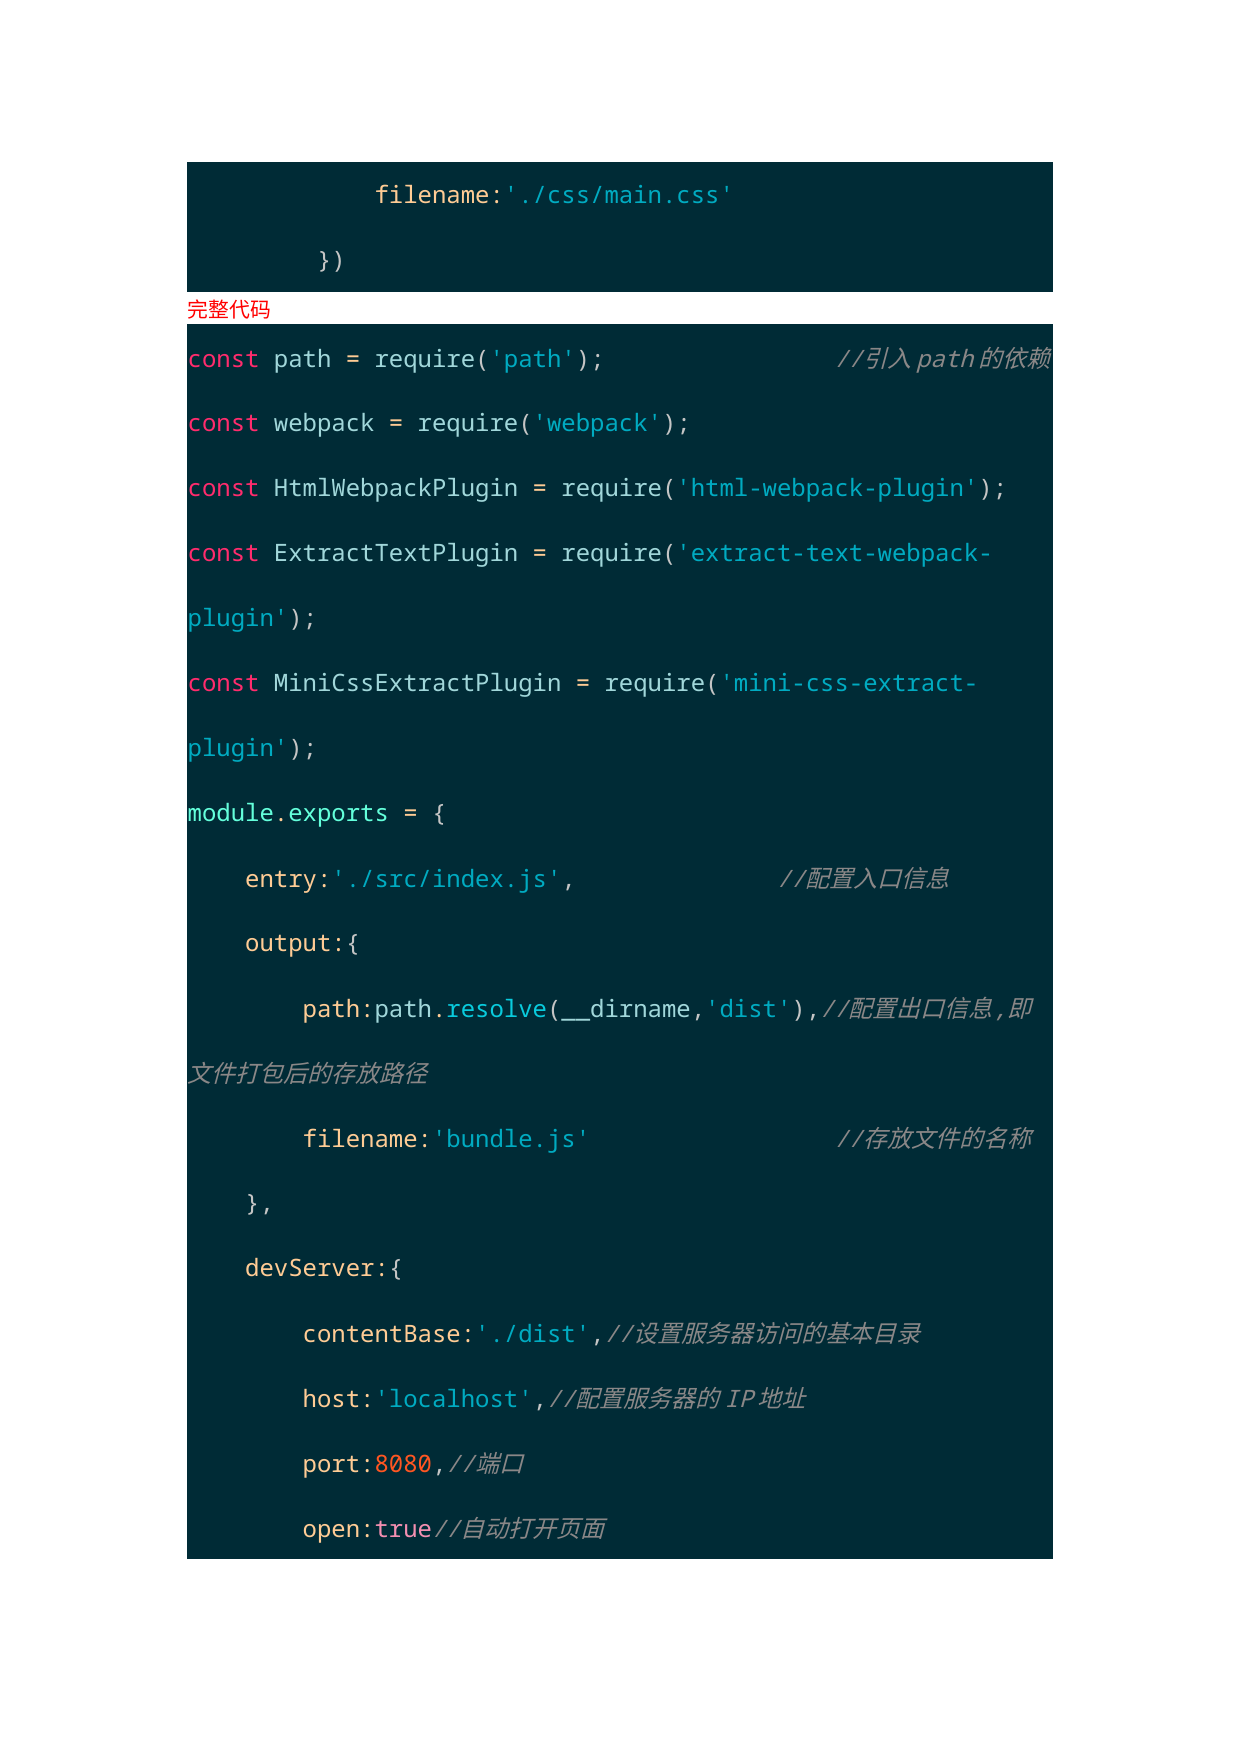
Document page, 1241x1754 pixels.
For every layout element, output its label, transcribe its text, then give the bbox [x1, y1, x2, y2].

text devServer:{ [187, 1234, 1053, 1299]
text contentBase:'./dist',//设置服务器访问的基本目录 [187, 1299, 1053, 1364]
text open:true//自动打开页面 [187, 1494, 1053, 1559]
text filename:'./css/main.css' [187, 162, 1053, 227]
text const HtmlWebpackPlugin = require('html-webpack-plugin'); [187, 454, 1053, 519]
text const webpack = require('webpack'); [187, 389, 1053, 454]
text port:8080,//端口 [187, 1429, 1053, 1494]
text host:'localhost',//配置服务器的IP地址 [187, 1364, 1053, 1429]
text }) [187, 227, 1053, 292]
text output:{ [187, 909, 1053, 974]
text 完整代码 [187, 292, 1053, 324]
text const ExtractTextPlugin = require('extract-text-webpack-plugin'); [187, 519, 1053, 649]
text const MiniCssExtractPlugin = require('mini-css-extract-plugin'); [187, 649, 1053, 779]
text path:path.resolve(__dirname,'dist'),//配置出口信息,即文件打包后的存放路径 [187, 974, 1053, 1104]
text module.exports = { [187, 779, 1053, 844]
text }, [187, 1169, 1053, 1234]
text const path = require('path'); //引入path的依赖 [187, 324, 1053, 389]
text filename:'bundle.js' //存放文件的名称 [187, 1104, 1053, 1169]
text entry:'./src/index.js', //配置入口信息 [187, 844, 1053, 909]
